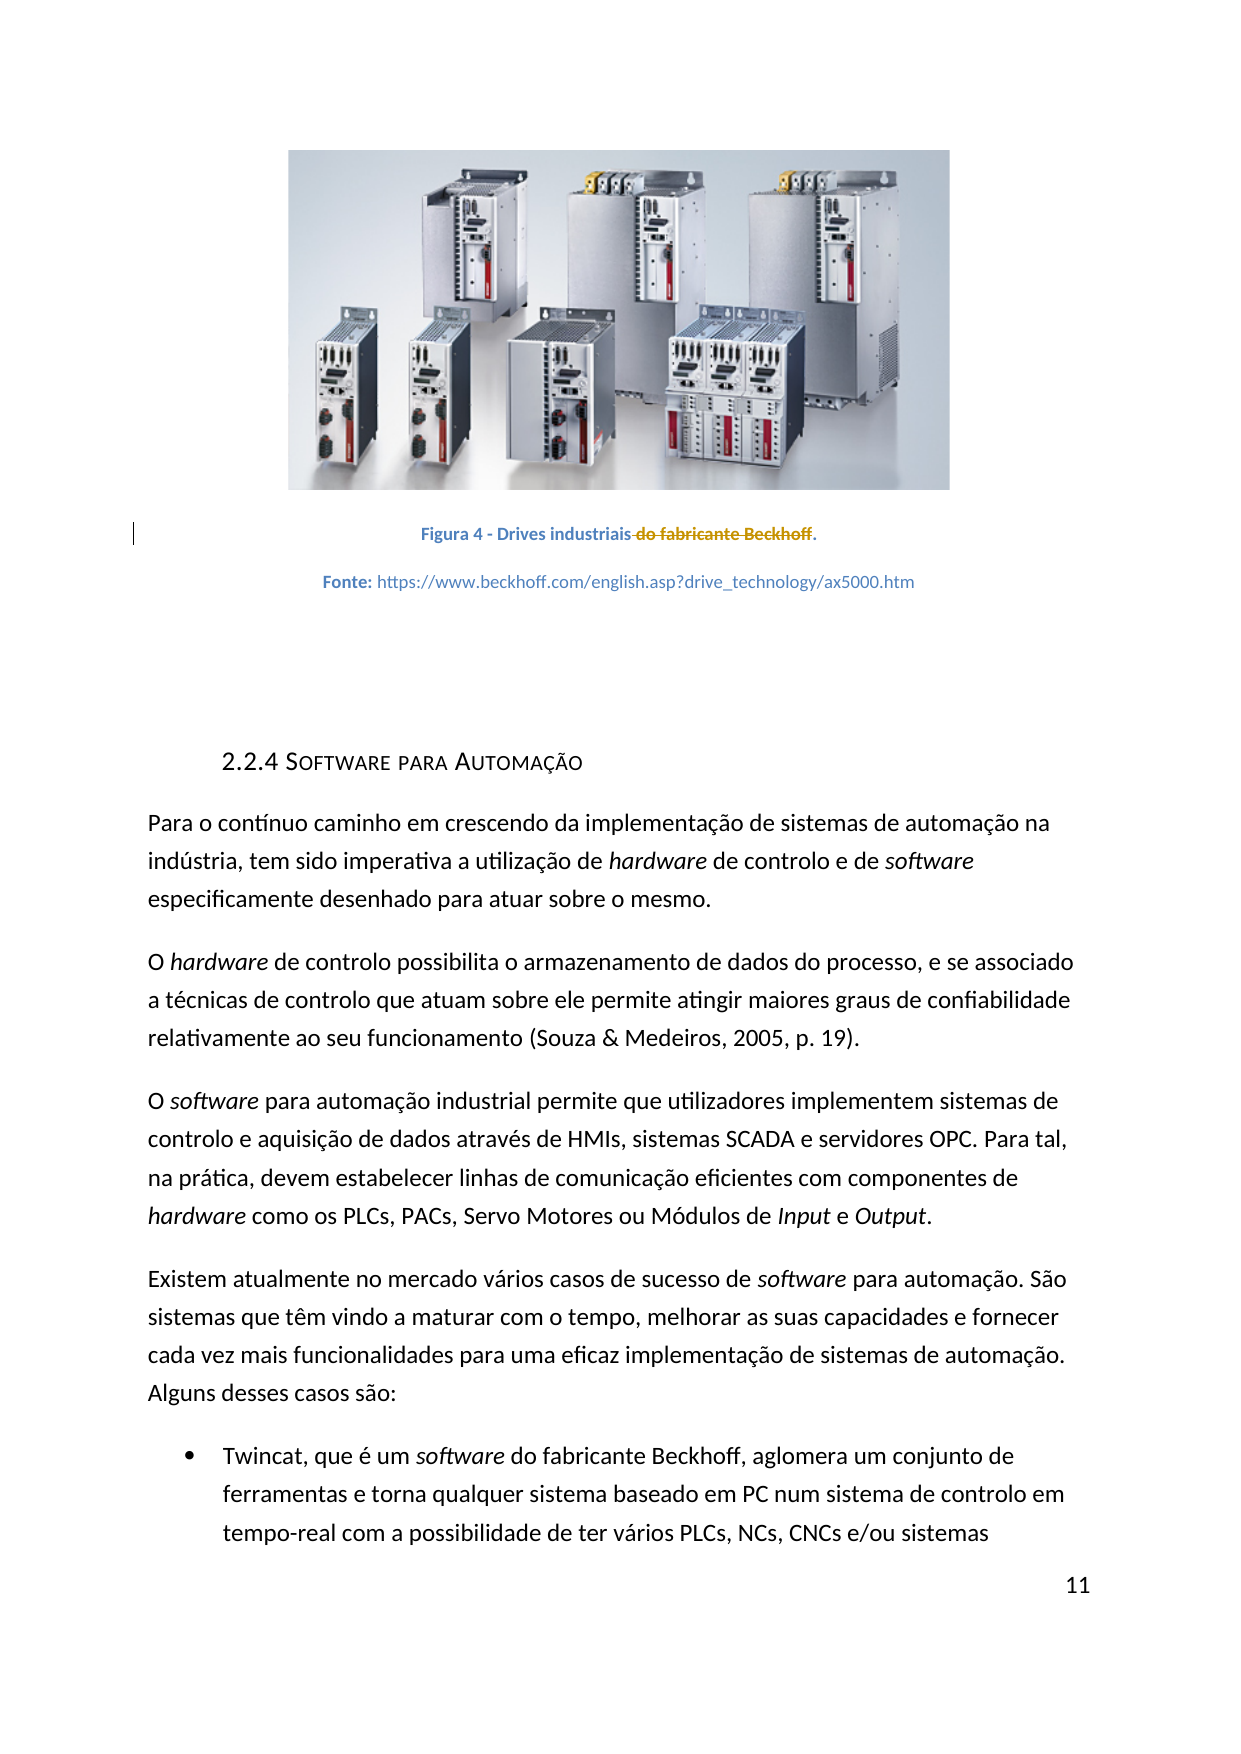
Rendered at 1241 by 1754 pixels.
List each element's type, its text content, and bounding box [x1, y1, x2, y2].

text Existem atualmente no mercado vários casos de sucesso de software para automação. São sistemas que têm vindo a maturar com o tempo, melhorar as suas capacidades e fornecer cada vez mais funcionalidades para uma eficaz implementação de sistemas de automação. Alguns desses casos são: [148, 1263, 1090, 1408]
picture [288, 150, 950, 490]
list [185, 1441, 1090, 1547]
text Fonte: https://www.beckhoff.com/english.asp?drive_technology/ax5000.htm [148, 570, 1090, 593]
text O software para automação industrial permite que utilizadores implementem sistemas de controlo e aquisição de dados através de HMIs, sistemas SCADA e servidores OPC. Para tal, na prática, devem estabelecer linhas de comunicação eficientes com componentes de hardware como os PLCs, PACs, Servo Motores ou Módulos de Input e Output. [148, 1086, 1090, 1230]
text O hardware de controlo possibilita o armazenamento de dados do processo, e se associado a técnicas de controlo que atuam sobre ele permite atingir maiores graus de confiabilidade relativamente ao seu funcionamento (Souza & Medeiros, 2005, p. 19). [148, 946, 1090, 1053]
subtitle 2.2.4 Software para Automação [148, 744, 1090, 777]
text Para o contínuo caminho em crescendo da implementação de sistemas de automação na indústria, tem sido imperativa a utilização de hardware de controlo e de software especificamente desenhado para atuar sobre o mesmo. [148, 807, 1090, 913]
text Figura - Drives industriais. [148, 522, 1090, 545]
